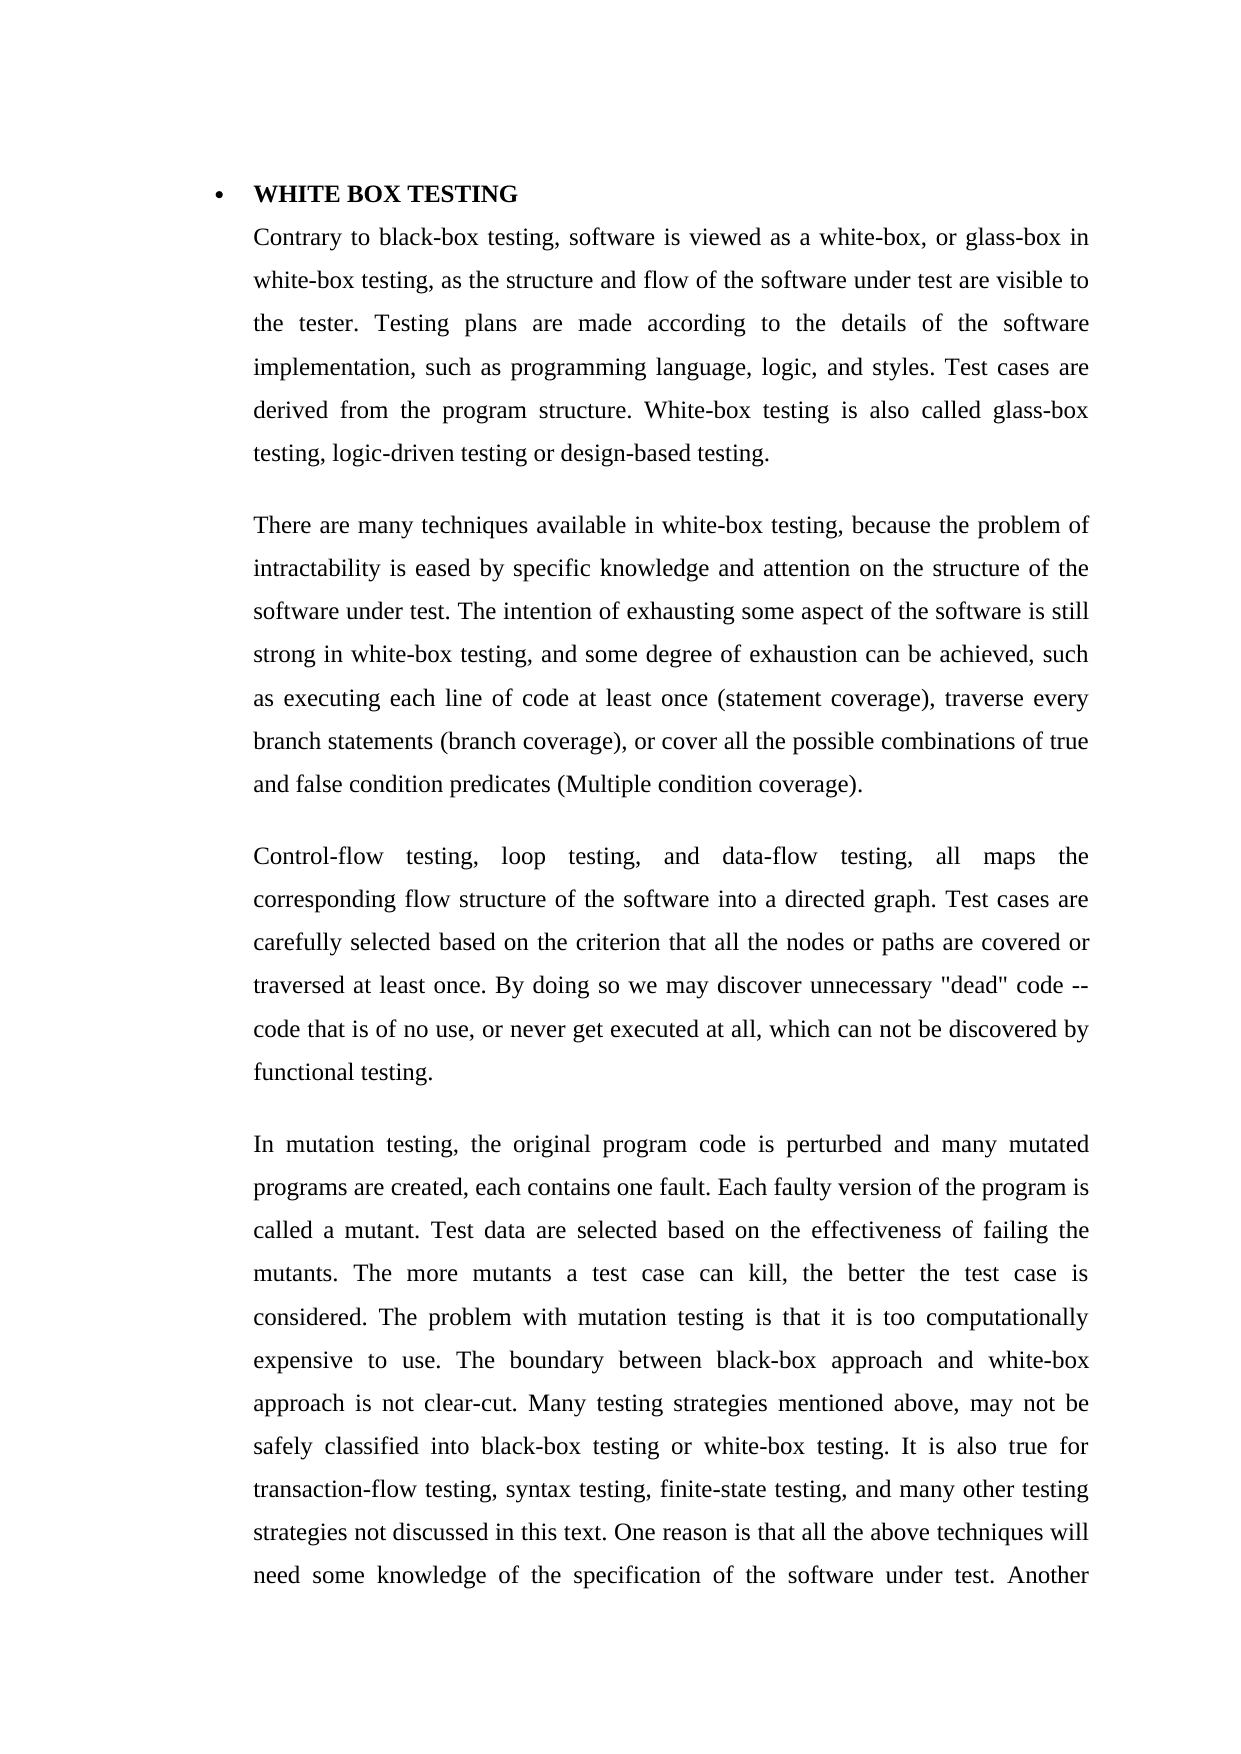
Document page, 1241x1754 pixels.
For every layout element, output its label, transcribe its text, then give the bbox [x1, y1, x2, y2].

text Contrary to black-box testing, software is viewed as a white-box, or glass-box in white-box testing, as the structure and flow of the software under test are visible to the tester. Testing plans are made according to the details of the software implementation, such as programming language, logic, and styles. Test cases are derived from the program structure. White-box testing is also called glass-box testing, logic-driven testing or design-based testing. [253, 222, 1090, 467]
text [253, 1129, 1090, 1589]
text Control-flow testing, loop testing, and data-flow testing, all maps the corresponding flow structure of the software into a directed graph. Test cases are carefully selected based on the criterion that all the nodes or paths are covered or traversed at least once. By doing so we may discover unnecessary "dead" code -- code that is of no use, or never get executed at all, which can not be discovered by functional testing. [253, 841, 1090, 1086]
text There are many techniques available in white-box testing, because the problem of intractability is eased by specific knowledge and attention on the structure of the software under test. The intention of exhausting some aspect of the software is still strong in white-box testing, and some degree of exhaustion can be achieved, such as executing each line of code at least once (statement coverage), traverse every branch statements (branch coverage), or cover all the possible combinations of true and false condition predicates (Multiple condition coverage). [253, 510, 1090, 798]
list WHITE BOX TESTING [216, 179, 1090, 208]
